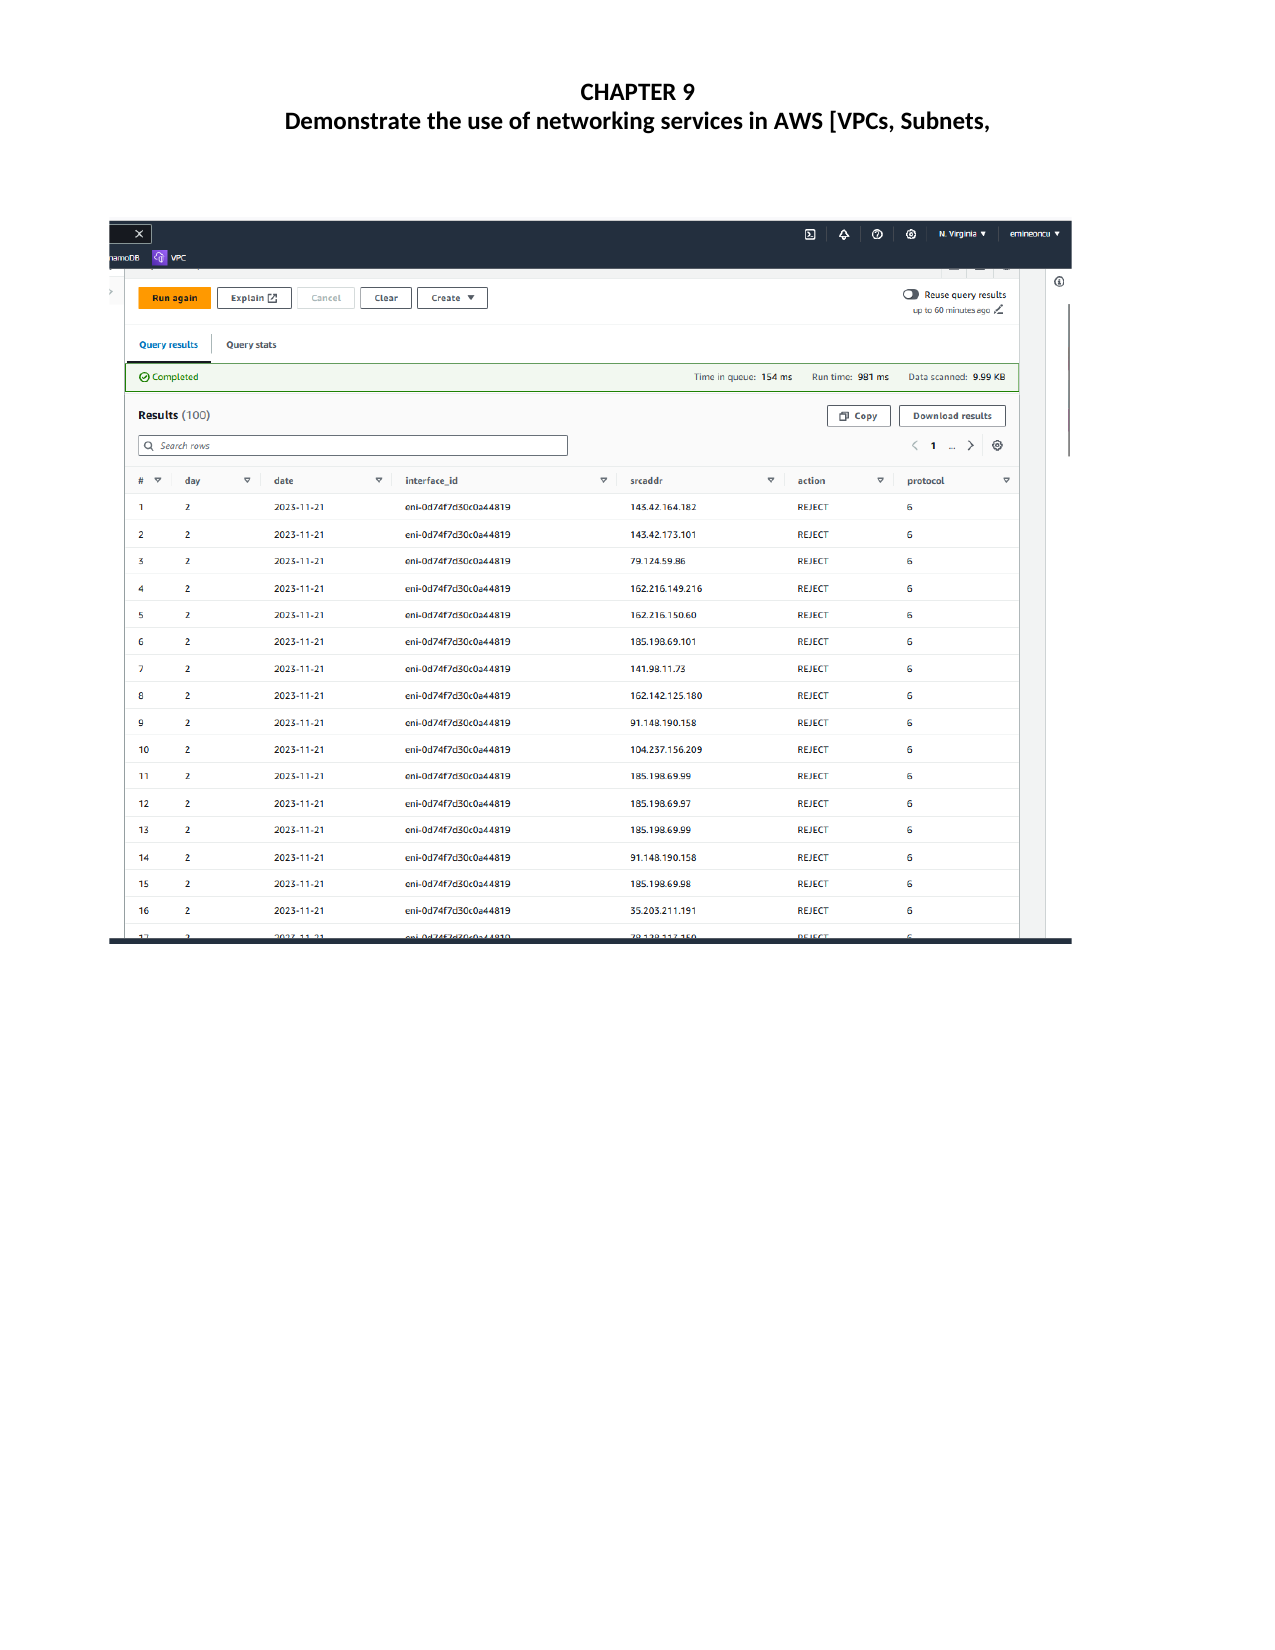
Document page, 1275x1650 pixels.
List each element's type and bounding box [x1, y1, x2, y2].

picture [109, 217, 1072, 944]
